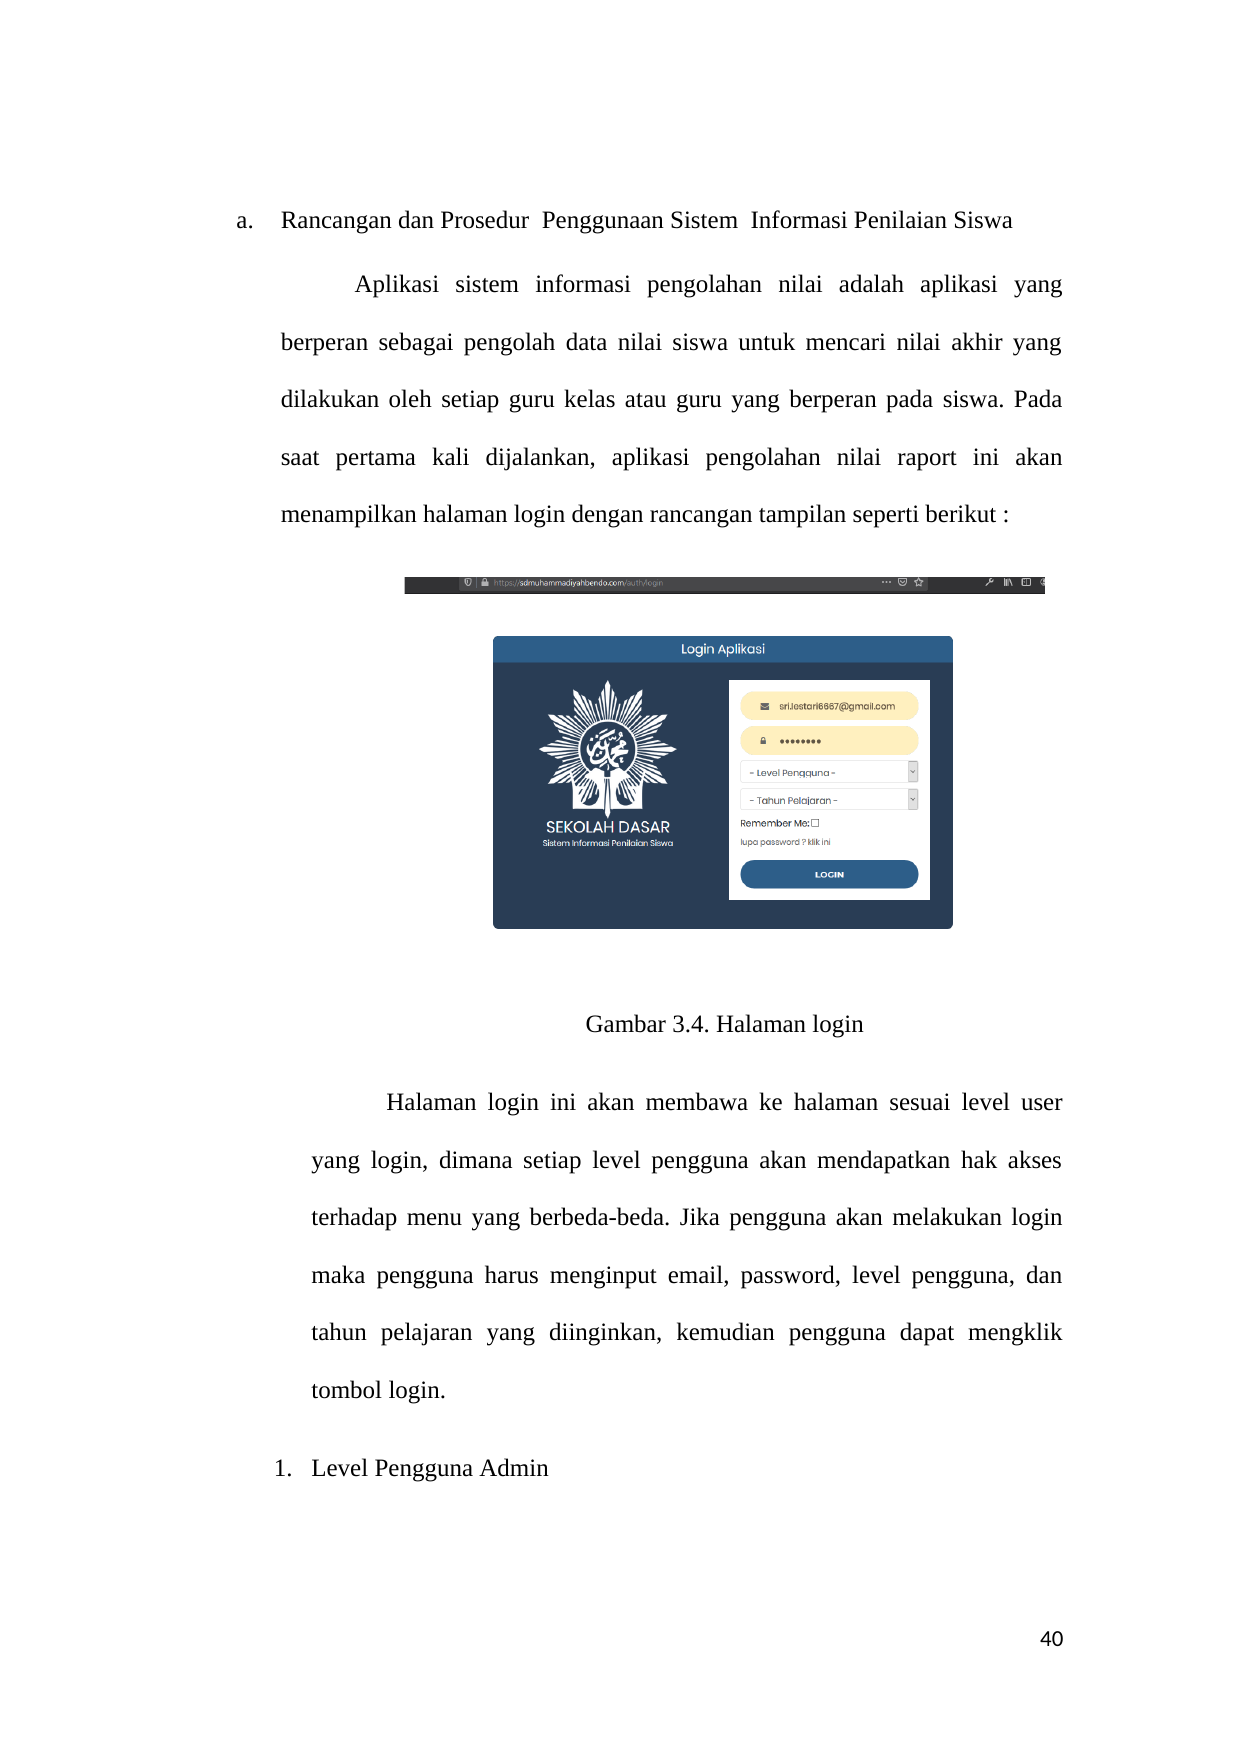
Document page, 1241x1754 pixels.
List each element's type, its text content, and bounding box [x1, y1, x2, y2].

text Gambar 3.4. Halaman login [386, 1009, 1063, 1038]
text Halaman login ini akan membawa ke halaman sesuai level user yang login, dimana setiap level pengguna akan mendapatkan hak akses terhadap menu yang berbeda-beda. Jika pengguna akan melakukan login maka pengguna harus menginput email, password, level pengguna, dan tahun pelajaran yang diinginkan, kemudian pengguna dapat mengklik tombol login. [311, 1087, 1063, 1404]
picture [404, 577, 1045, 961]
text Aplikasi sistem informasi pengolahan nilai adalah aplikasi yang berperan sebagai pengolah data nilai siswa untuk mencari nilai akhir yang dilakukan oleh setiap guru kelas atau guru yang berperan pada siswa. Pada saat pertama kali dijalankan, aplikasi pengolahan nilai raport ini akan menampilkan halaman login dengan rancangan tampilan seperti berikut : [281, 269, 1063, 528]
list Rancangan dan Prosedur Penggunaan Sistem Informasi Penilaian Siswa [236, 205, 1063, 234]
list Level Pengguna Admin [274, 1453, 1063, 1482]
